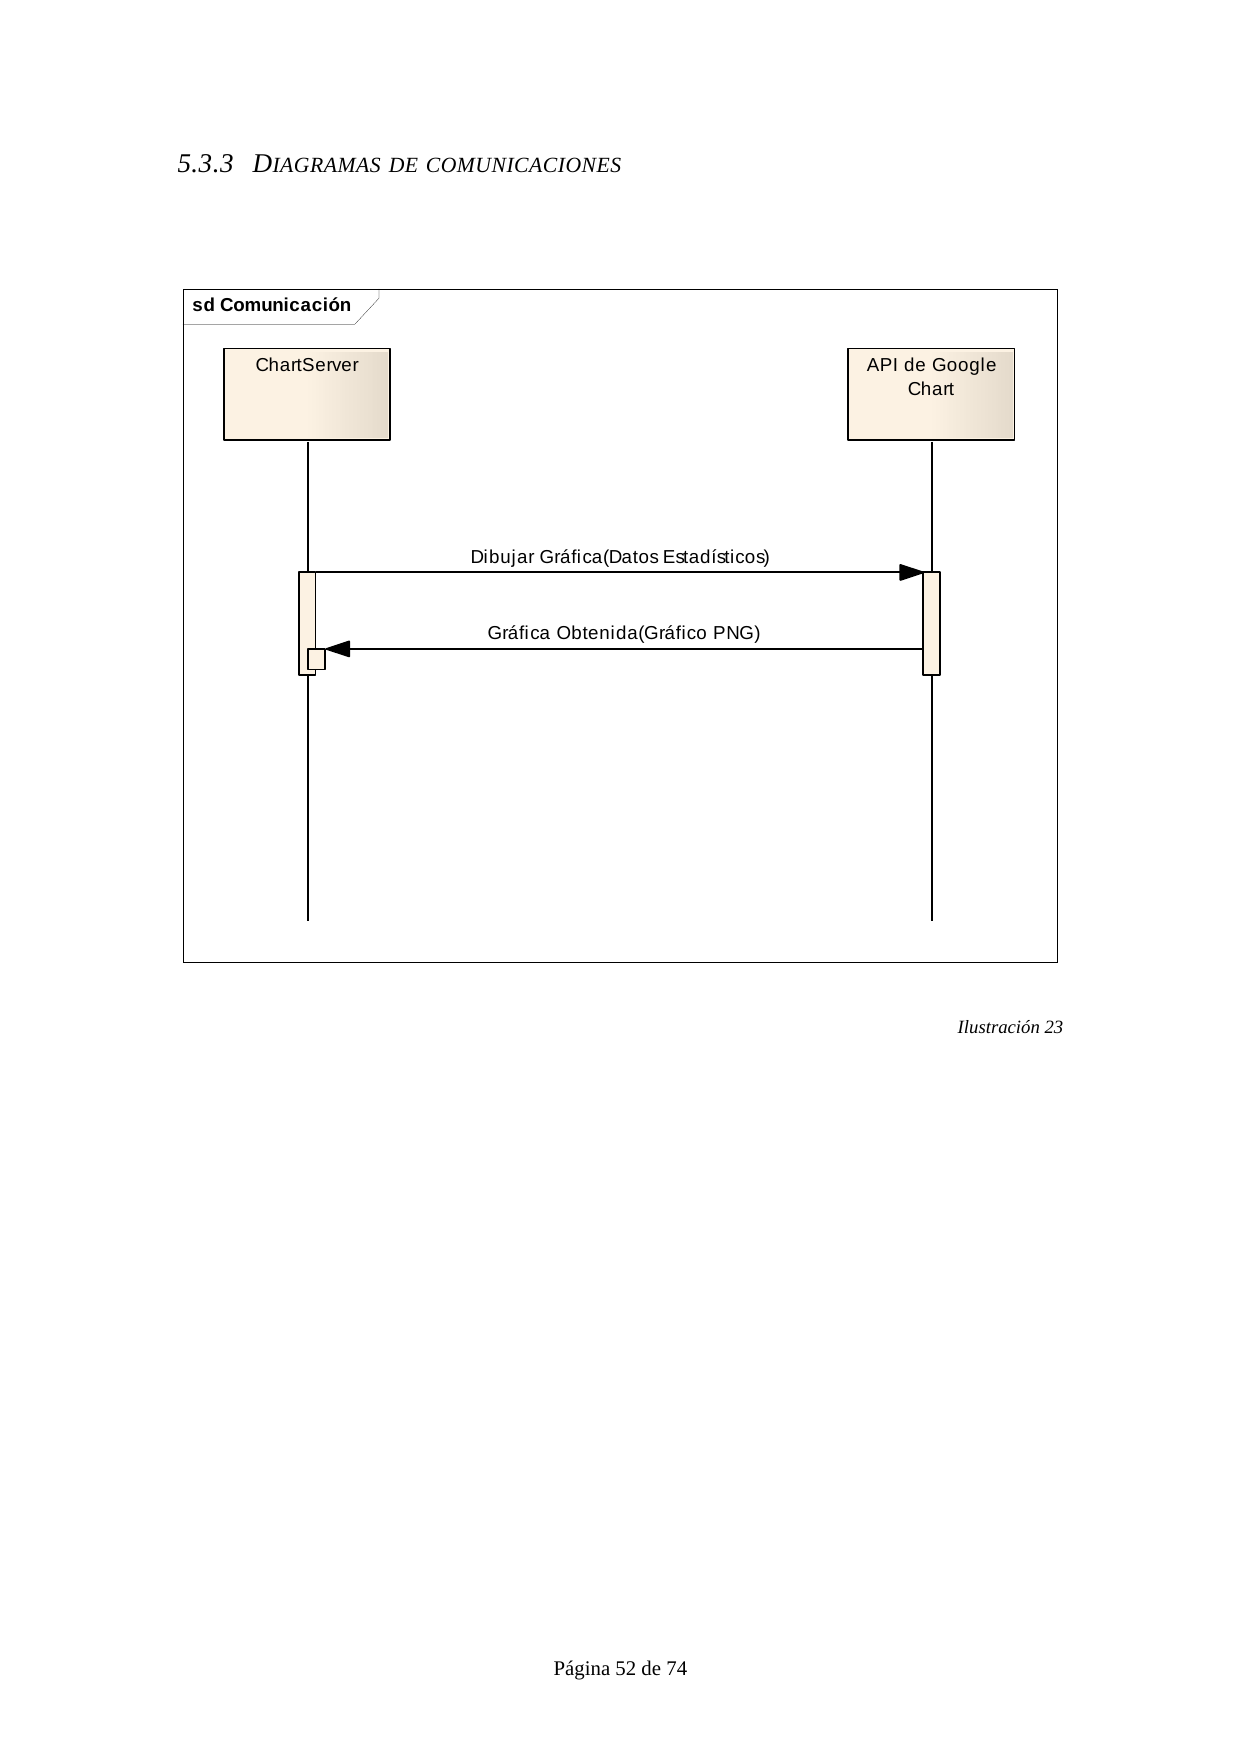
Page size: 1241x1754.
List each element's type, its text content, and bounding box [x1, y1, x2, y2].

subtitle Diagramas de comunicaciones [177, 148, 1063, 179]
